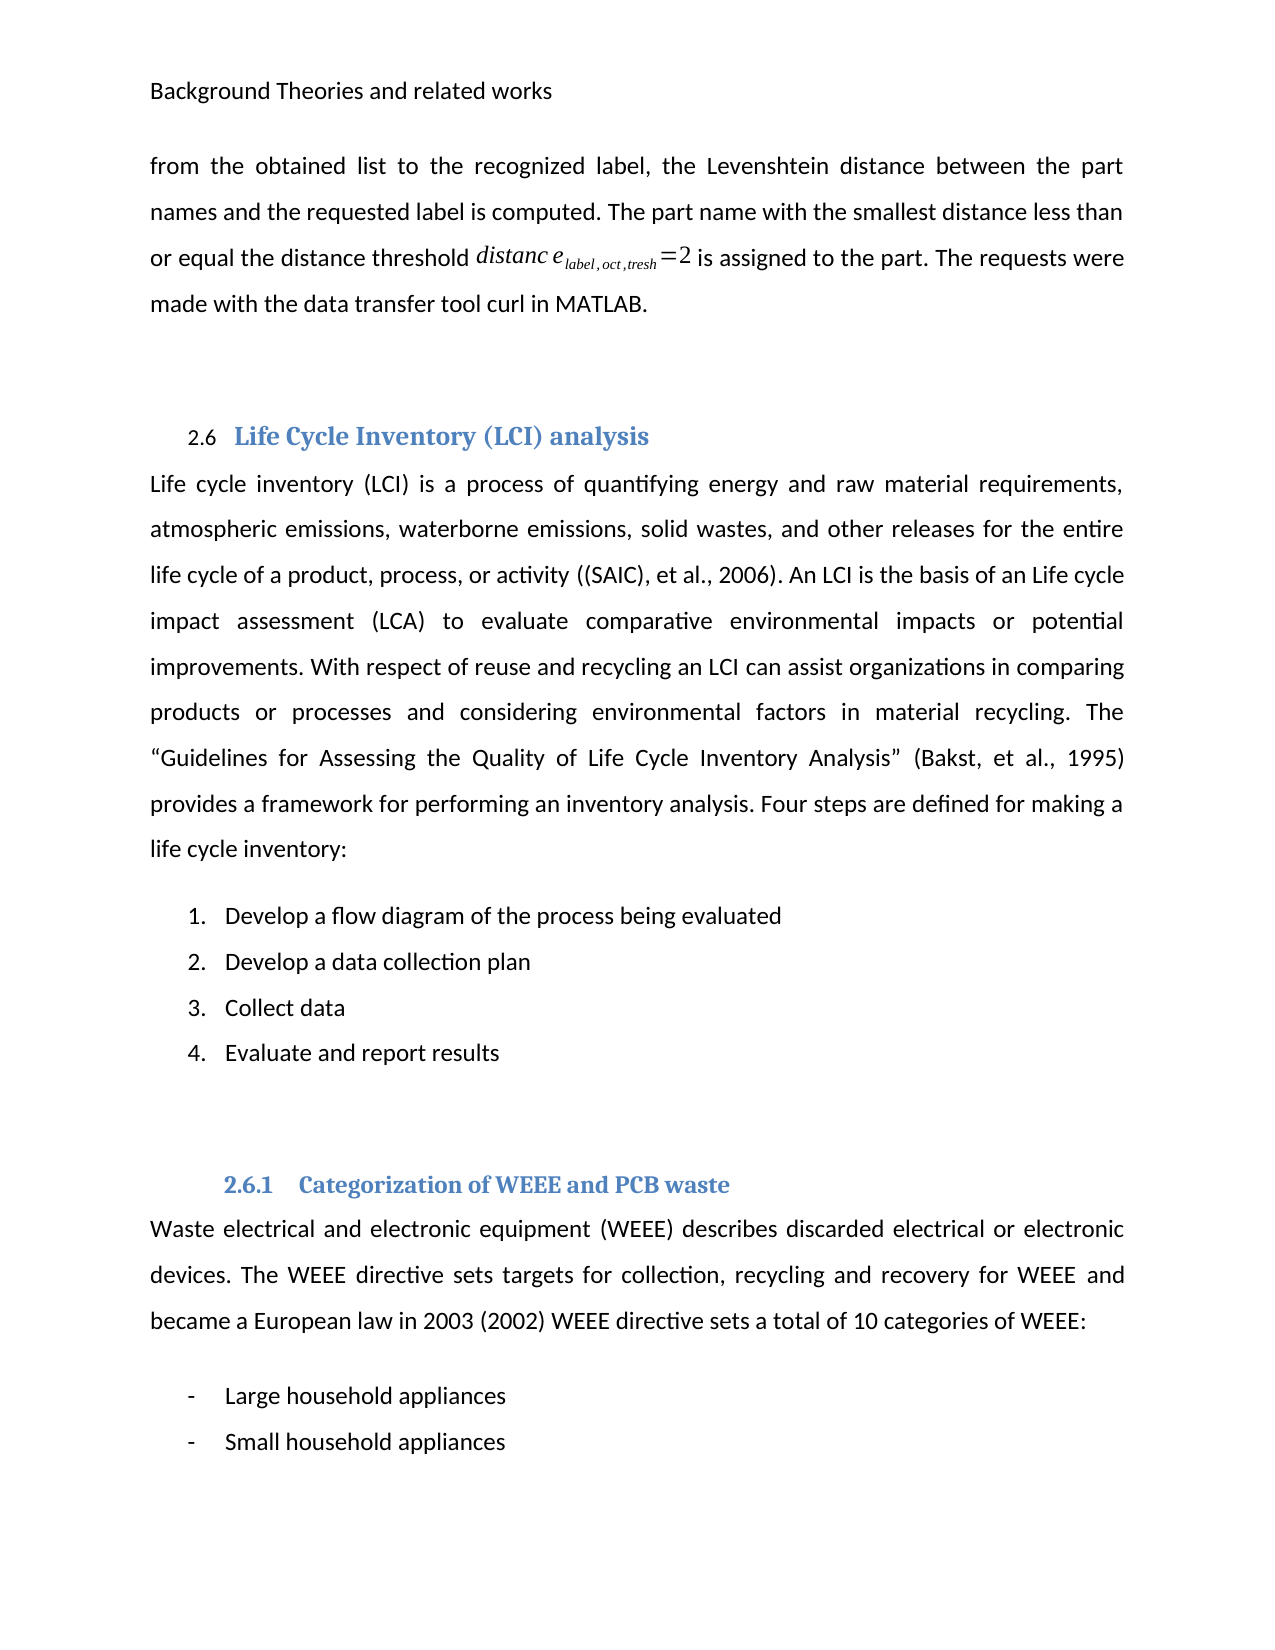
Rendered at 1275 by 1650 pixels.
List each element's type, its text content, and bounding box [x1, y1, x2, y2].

list Develop a flow diagram of the process being evaluated [187, 900, 1125, 931]
list Small household appliances [187, 1426, 1125, 1456]
list Large household appliances [187, 1380, 1125, 1411]
list Develop a data collection plan [187, 946, 1125, 976]
subtitle Categorization of WEEE and PCB waste [224, 1171, 1125, 1199]
subtitle Life Cycle Inventory (LCI) analysis [187, 421, 1125, 452]
list Collect data [187, 992, 1125, 1022]
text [150, 150, 1125, 318]
text Waste electrical and electronic equipment (WEEE) describes discarded electrical or electronic devices. The WEEE directive sets targets for collection, recycling and recovery for WEEE and became a European law in 2003 WEEE directive sets a total of 10 categories of WEEE: [150, 1214, 1125, 1336]
text Life cycle inventory (LCI) is a process of quantifying energy and raw material requirements, atmospheric emissions, waterborne emissions, solid wastes, and other releases for the entire life cycle of a product, process, or activity . An LCI is the basis of an Life cycle impact assessment (LCA) to evaluate comparative environmental impacts or potential improvements. With respect of reuse and recycling an LCI can assist organizations in comparing products or processes and considering environmental factors in material recycling. The “Guidelines for Assessing the Quality of Life Cycle Inventory Analysis” provides a framework for performing an inventory analysis. Four steps are defined for making a life cycle inventory: [150, 468, 1125, 864]
list Evaluate and report results [187, 1037, 1125, 1068]
